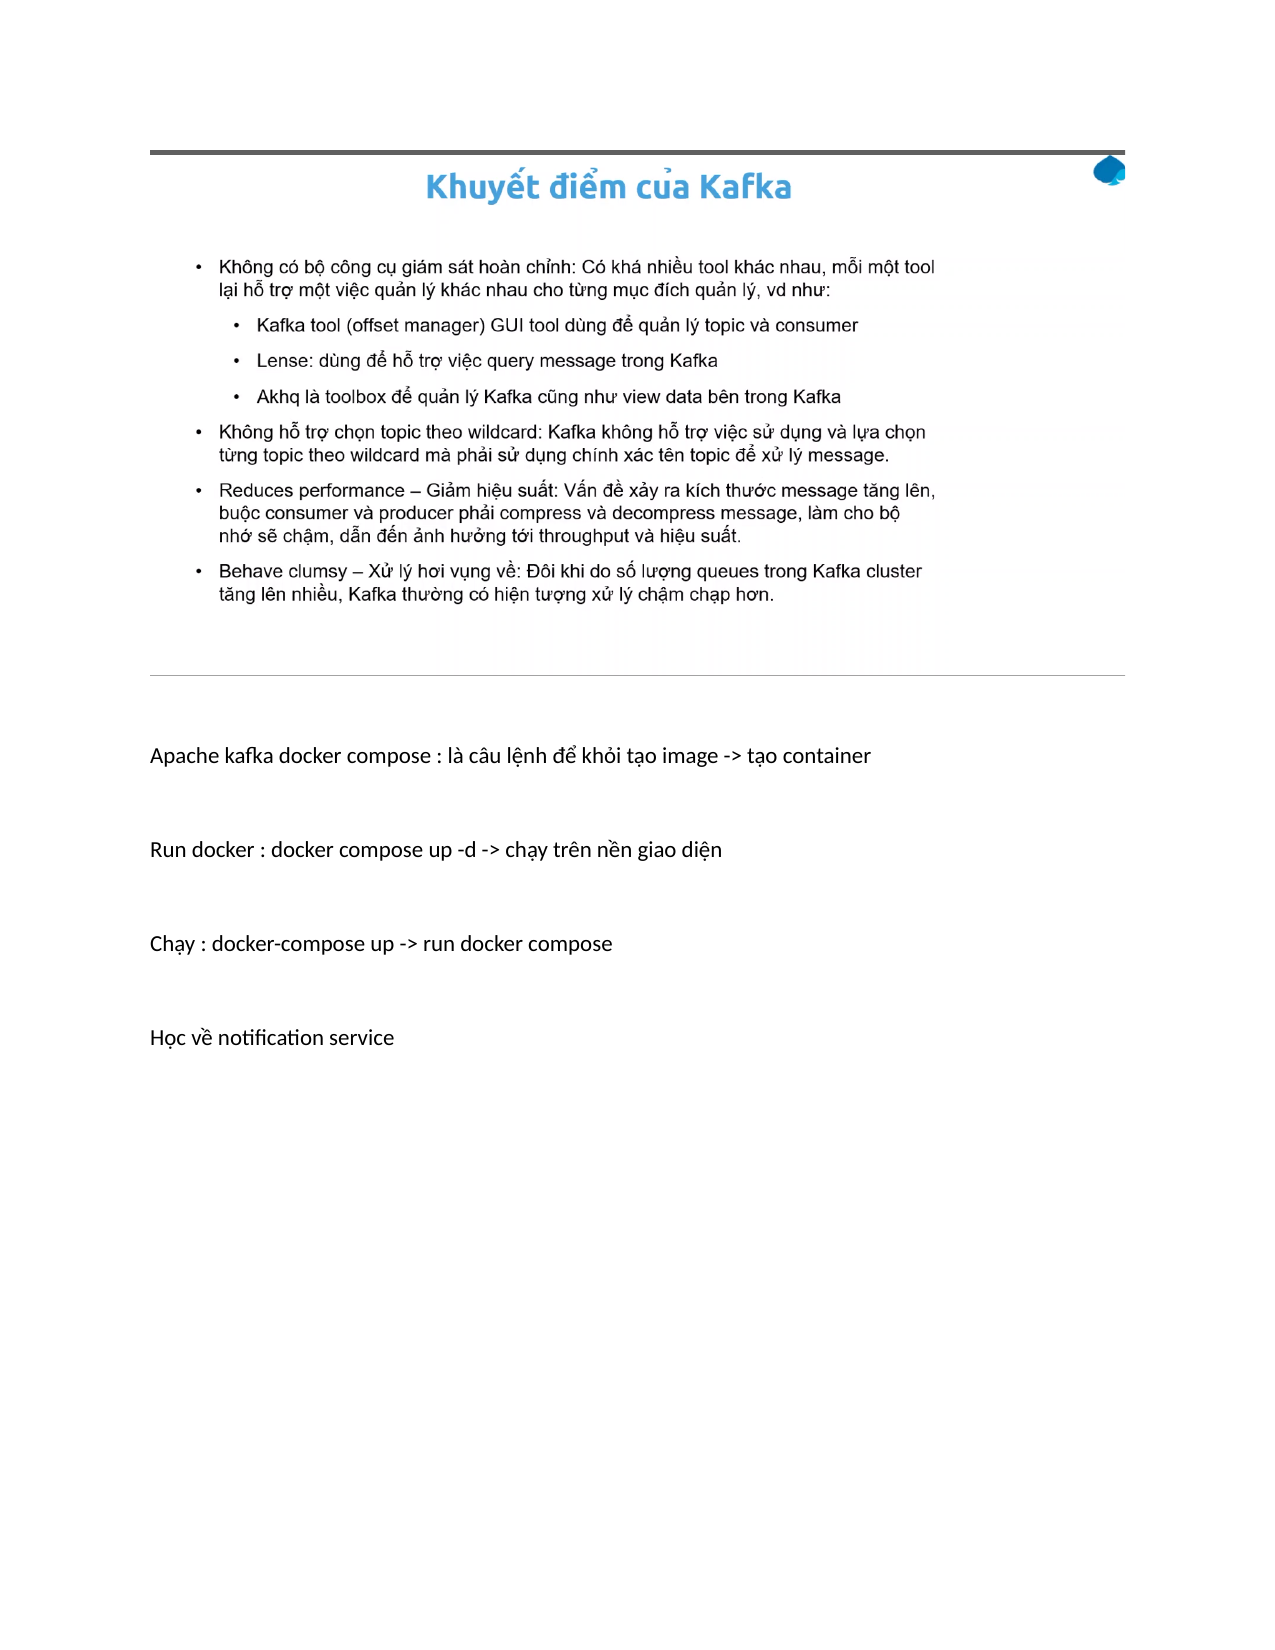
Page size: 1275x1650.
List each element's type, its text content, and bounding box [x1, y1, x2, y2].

text Apache kafka docker compose : là câu lệnh để khỏi tạo image -> tạo container [150, 742, 1125, 769]
text Chạy : docker-compose up -> run docker compose [150, 929, 1125, 957]
text Học về notification service [150, 1023, 1125, 1051]
picture [150, 150, 1125, 676]
text Run docker : docker compose up -d -> chạy trên nền giao diện [150, 835, 1125, 863]
